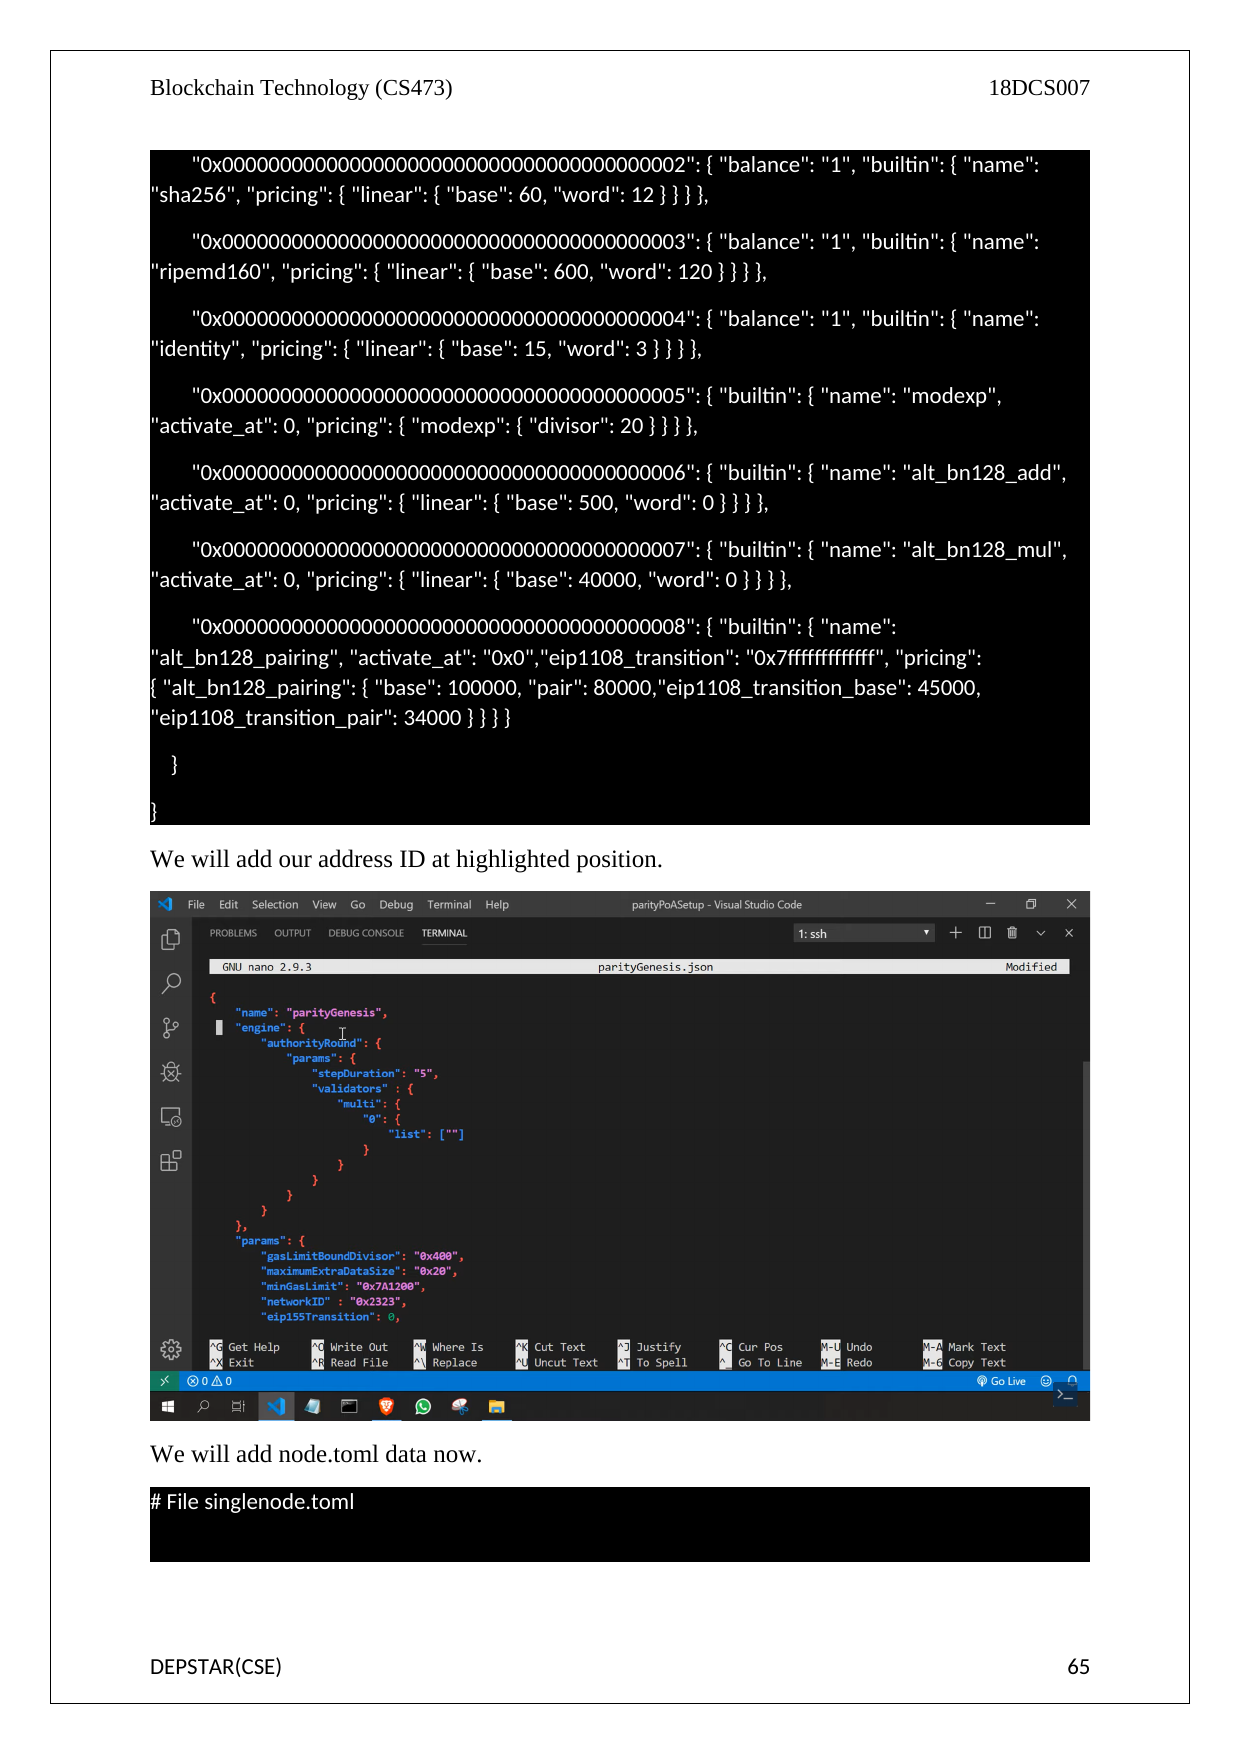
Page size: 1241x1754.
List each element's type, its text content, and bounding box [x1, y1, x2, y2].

text We will add our address ID at highlighted position. [150, 844, 1090, 872]
text "0x0000000000000000000000000000000000000008": { "builtin": { "name": "alt_bn128_pairing", "activate_at": "0x0","eip1108_transition": "0x7fffffffffffff", "pricing": { "alt_bn128_pairing": { "base": 100000, "pair": 80000,"eip1108_transition_base": 45000, "eip1108_transition_pair": 34000 } } } } [150, 612, 1090, 731]
text "0x0000000000000000000000000000000000000003": { "balance": "1", "builtin": { "name": "ripemd160", "pricing": { "linear": { "base": 600, "word": 120 } } } }, [150, 227, 1090, 285]
text } [150, 750, 1090, 778]
text # File singlenode.toml [150, 1487, 1090, 1515]
text "0x0000000000000000000000000000000000000004": { "balance": "1", "builtin": { "name": "identity", "pricing": { "linear": { "base": 15, "word": 3 } } } }, [150, 304, 1090, 362]
text "0x0000000000000000000000000000000000000005": { "builtin": { "name": "modexp", "activate_at": 0, "pricing": { "modexp": { "divisor": 20 } } } }, [150, 381, 1090, 439]
text "0x0000000000000000000000000000000000000006": { "builtin": { "name": "alt_bn128_add", "activate_at": 0, "pricing": { "linear": { "base": 500, "word": 0 } } } }, [150, 458, 1090, 517]
text "0x0000000000000000000000000000000000000002": { "balance": "1", "builtin": { "name": "sha256", "pricing": { "linear": { "base": 60, "word": 12 } } } }, [150, 150, 1090, 208]
text "0x0000000000000000000000000000000000000007": { "builtin": { "name": "alt_bn128_mul", "activate_at": 0, "pricing": { "linear": { "base": 40000, "word": 0 } } } }, [150, 535, 1090, 594]
text } [150, 797, 1090, 825]
text We will add node.toml data now. [150, 1439, 1090, 1468]
picture [150, 891, 1091, 1421]
